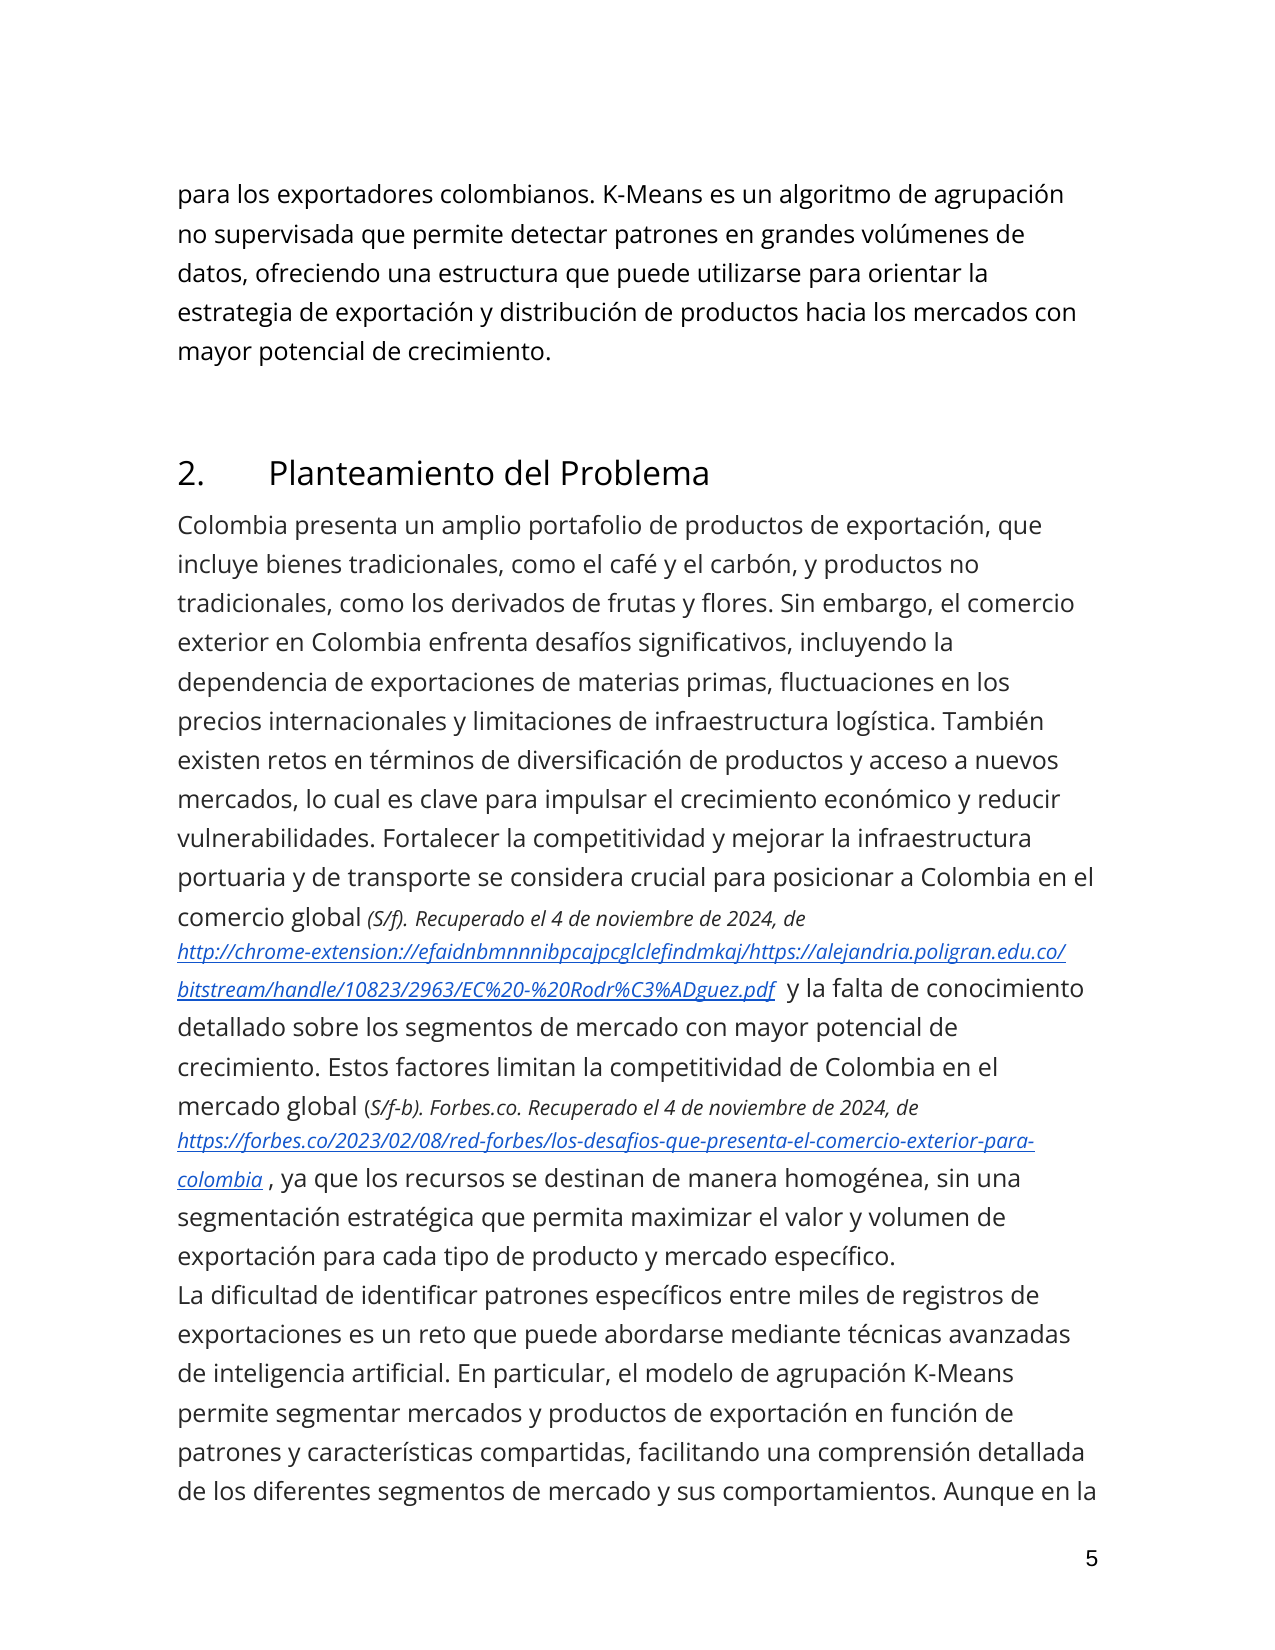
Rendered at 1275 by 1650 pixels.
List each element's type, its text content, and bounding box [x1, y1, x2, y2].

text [177, 177, 1098, 368]
subtitle 2. Planteamiento del Problema [177, 449, 1098, 495]
text Colombia presenta un amplio portafolio de productos de exportación, que incluye bienes tradicionales, como el café y el carbón, y productos no tradicionales, como los derivados de frutas y flores. Sin embargo, el comercio exterior en Colombia enfrenta desafíos significativos, incluyendo la dependencia de exportaciones de materias primas, fluctuaciones en los precios internacionales y limitaciones de infraestructura logística. También existen retos en términos de diversificación de productos y acceso a nuevos mercados, lo cual es clave para impulsar el crecimiento económico y reducir vulnerabilidades. Fortalecer la competitividad y mejorar la infraestructura portuaria y de transporte se considera crucial para posicionar a Colombia en el comercio global (S/f). Recuperado el 4 de noviembre de 2024, de http://chrome-extension://efaidnbmnnnibpcajpcglclefindmkaj/https://alejandria.poligran.edu.co/bitstream/handle/10823/2963/EC%20-%20Rodr%C3%ADguez.pdf y la falta de conocimiento detallado sobre los segmentos de mercado con mayor potencial de crecimiento. Estos factores limitan la competitividad de Colombia en el mercado global (S/f-b). Forbes.co. Recuperado el 4 de noviembre de 2024, de https://forbes.co/2023/02/08/red-forbes/los-desafios-que-presenta-el-comercio-exterior-para-colombia , ya que los recursos se destinan de manera homogénea, sin una segmentación estratégica que permita maximizar el valor y volumen de exportación para cada tipo de producto y mercado específico. [177, 507, 1098, 1273]
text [177, 1278, 1098, 1508]
